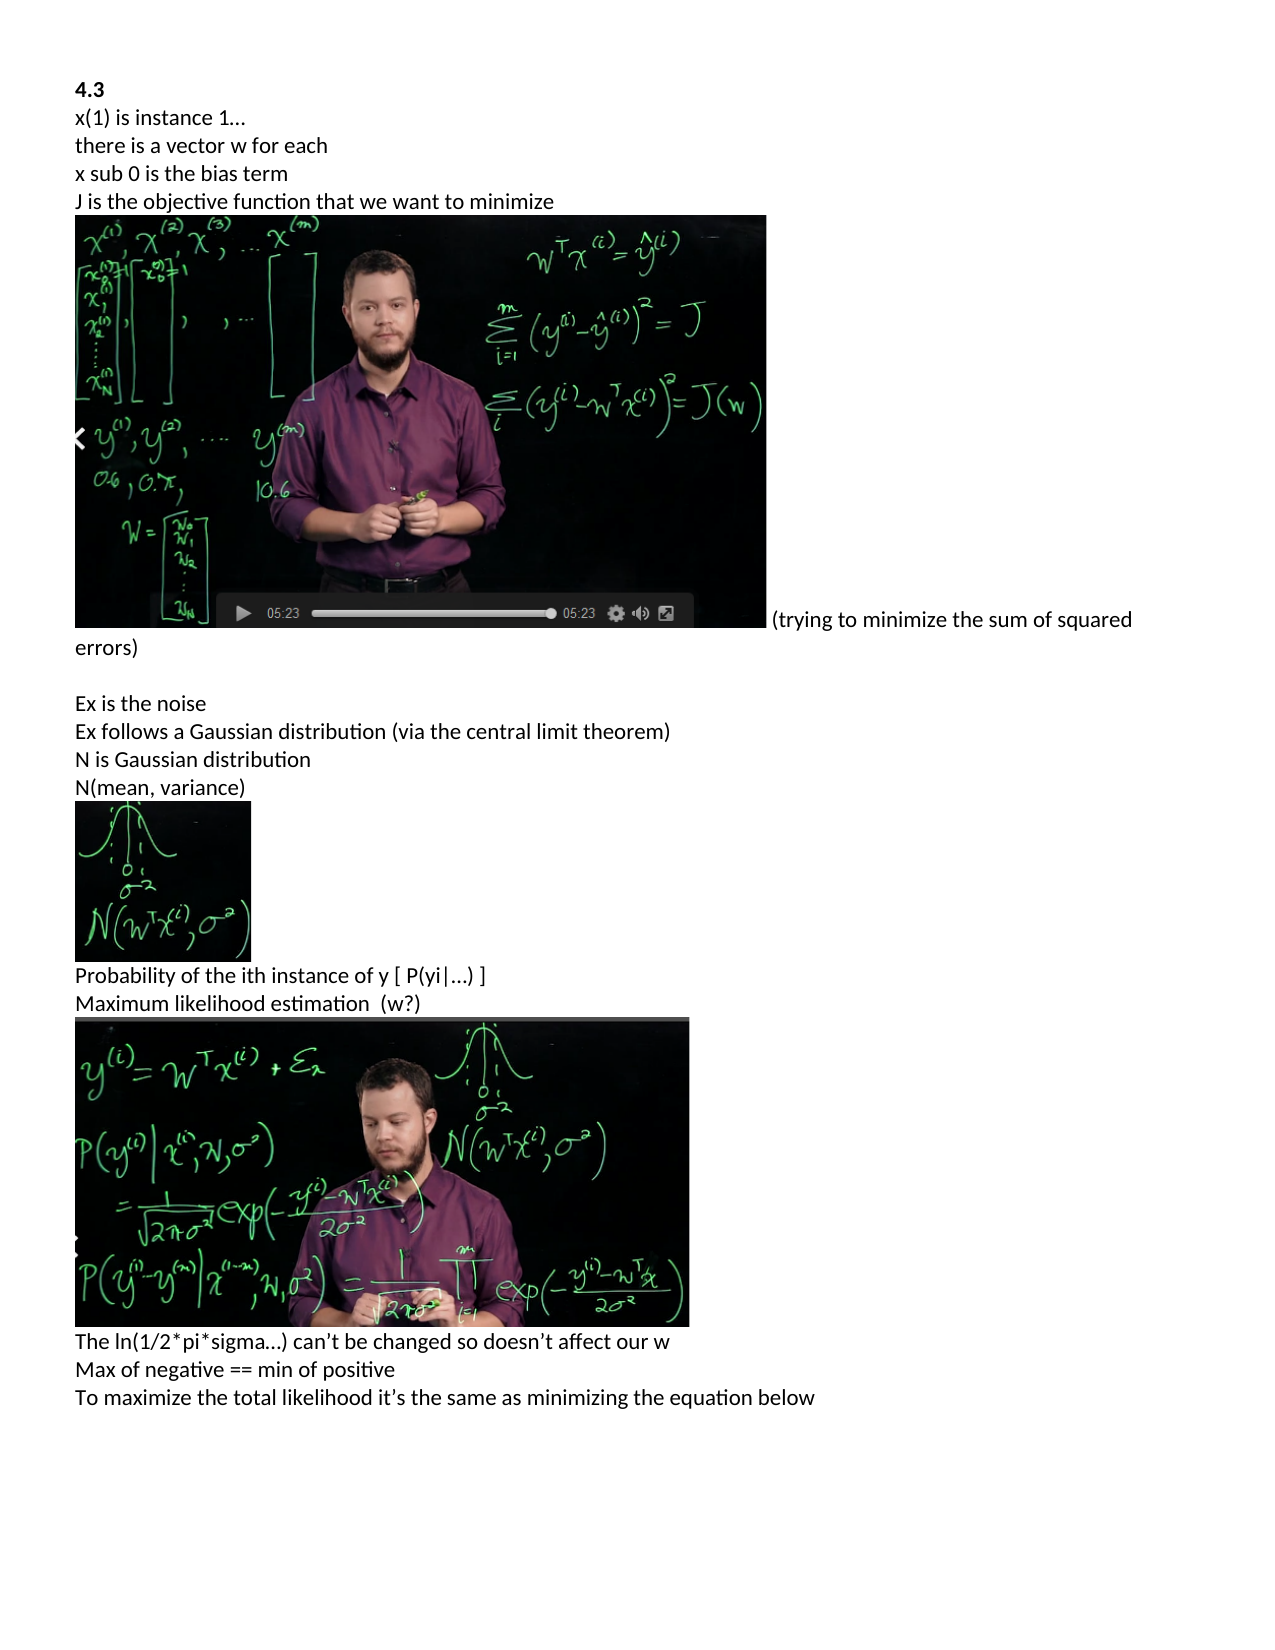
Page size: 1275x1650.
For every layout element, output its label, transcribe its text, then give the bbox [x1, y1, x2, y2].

text Probability of the ith instance of y [ P(yi|…) ] [75, 962, 1200, 989]
text Maximum likelihood estimation (w?) [75, 989, 1200, 1018]
text The ln(1/2*pi*sigma…) can’t be changed so doesn’t affect our w [75, 1327, 1200, 1355]
picture [75, 1017, 690, 1327]
text To maximize the total likelihood it’s the same as minimizing the equation below [75, 1383, 1200, 1411]
text Ex follows a Gaussian distribution (via the central limit theorem) [75, 717, 1200, 745]
text J is the objective function that we want to minimize [75, 187, 1200, 215]
text x sub 0 is the bias term [75, 159, 1200, 187]
text Ex is the noise [75, 689, 1200, 717]
picture [75, 801, 252, 962]
text 4.3 [75, 75, 1200, 103]
text N(mean, variance) [75, 773, 1200, 801]
text there is a vector w for each [75, 131, 1200, 159]
text Max of negative == min of positive [75, 1355, 1200, 1383]
text N is Gaussian distribution [75, 745, 1200, 773]
text x(1) is instance 1… [75, 103, 1200, 131]
picture [75, 215, 767, 628]
